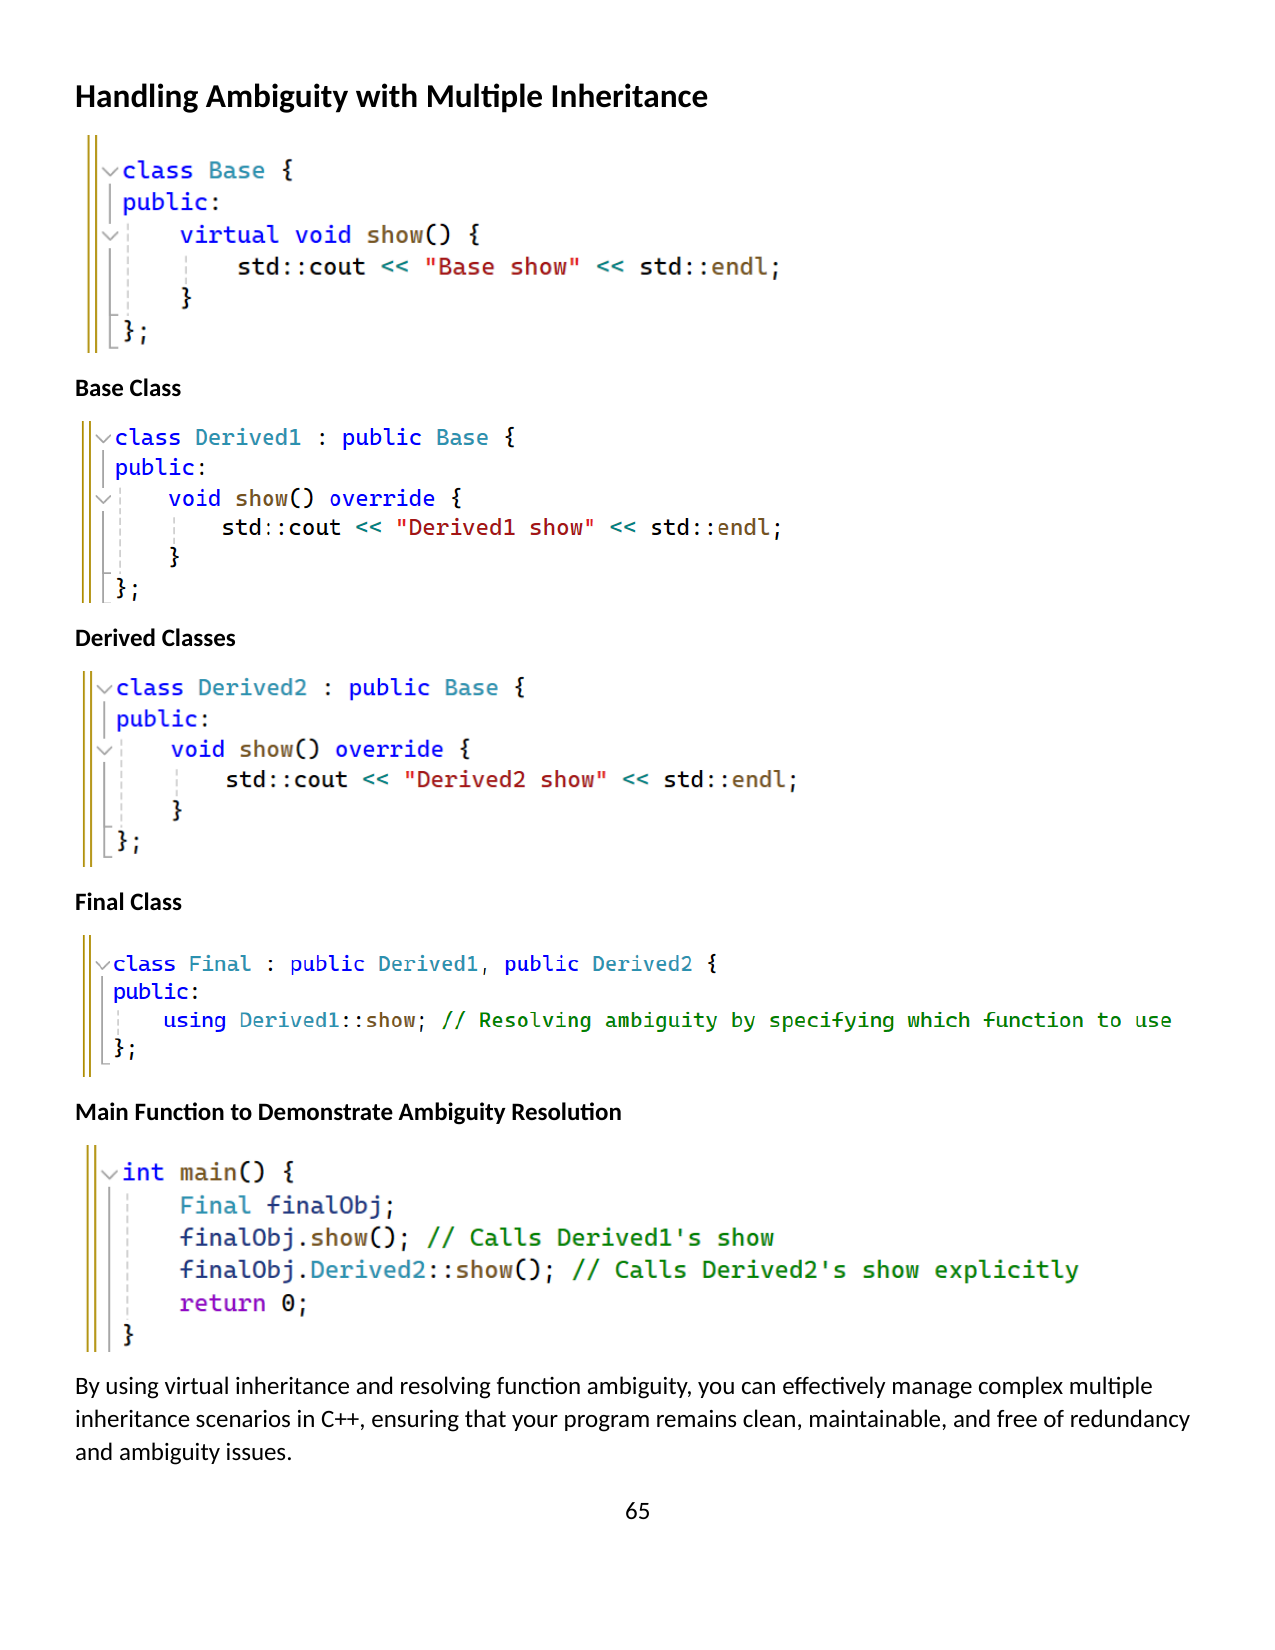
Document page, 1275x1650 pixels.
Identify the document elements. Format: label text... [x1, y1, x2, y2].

text Final Class [75, 886, 1200, 916]
picture [75, 935, 1200, 1077]
text Derived Classes [75, 622, 1200, 652]
text Main Function to Demonstrate Ambiguity Resolution [75, 1096, 1200, 1127]
text Handling Ambiguity with Multiple Inheritance [75, 75, 1200, 116]
picture [75, 1145, 1087, 1352]
picture [75, 135, 784, 353]
picture [75, 671, 839, 867]
text By using virtual inheritance and resolving function ambiguity, you can effectively manage complex multiple inheritance scenarios in C++, ensuring that your program remains clean, maintainable, and free of redundancy and ambiguity issues. [75, 1371, 1200, 1467]
picture [75, 421, 784, 603]
text Base Class [75, 372, 1200, 403]
